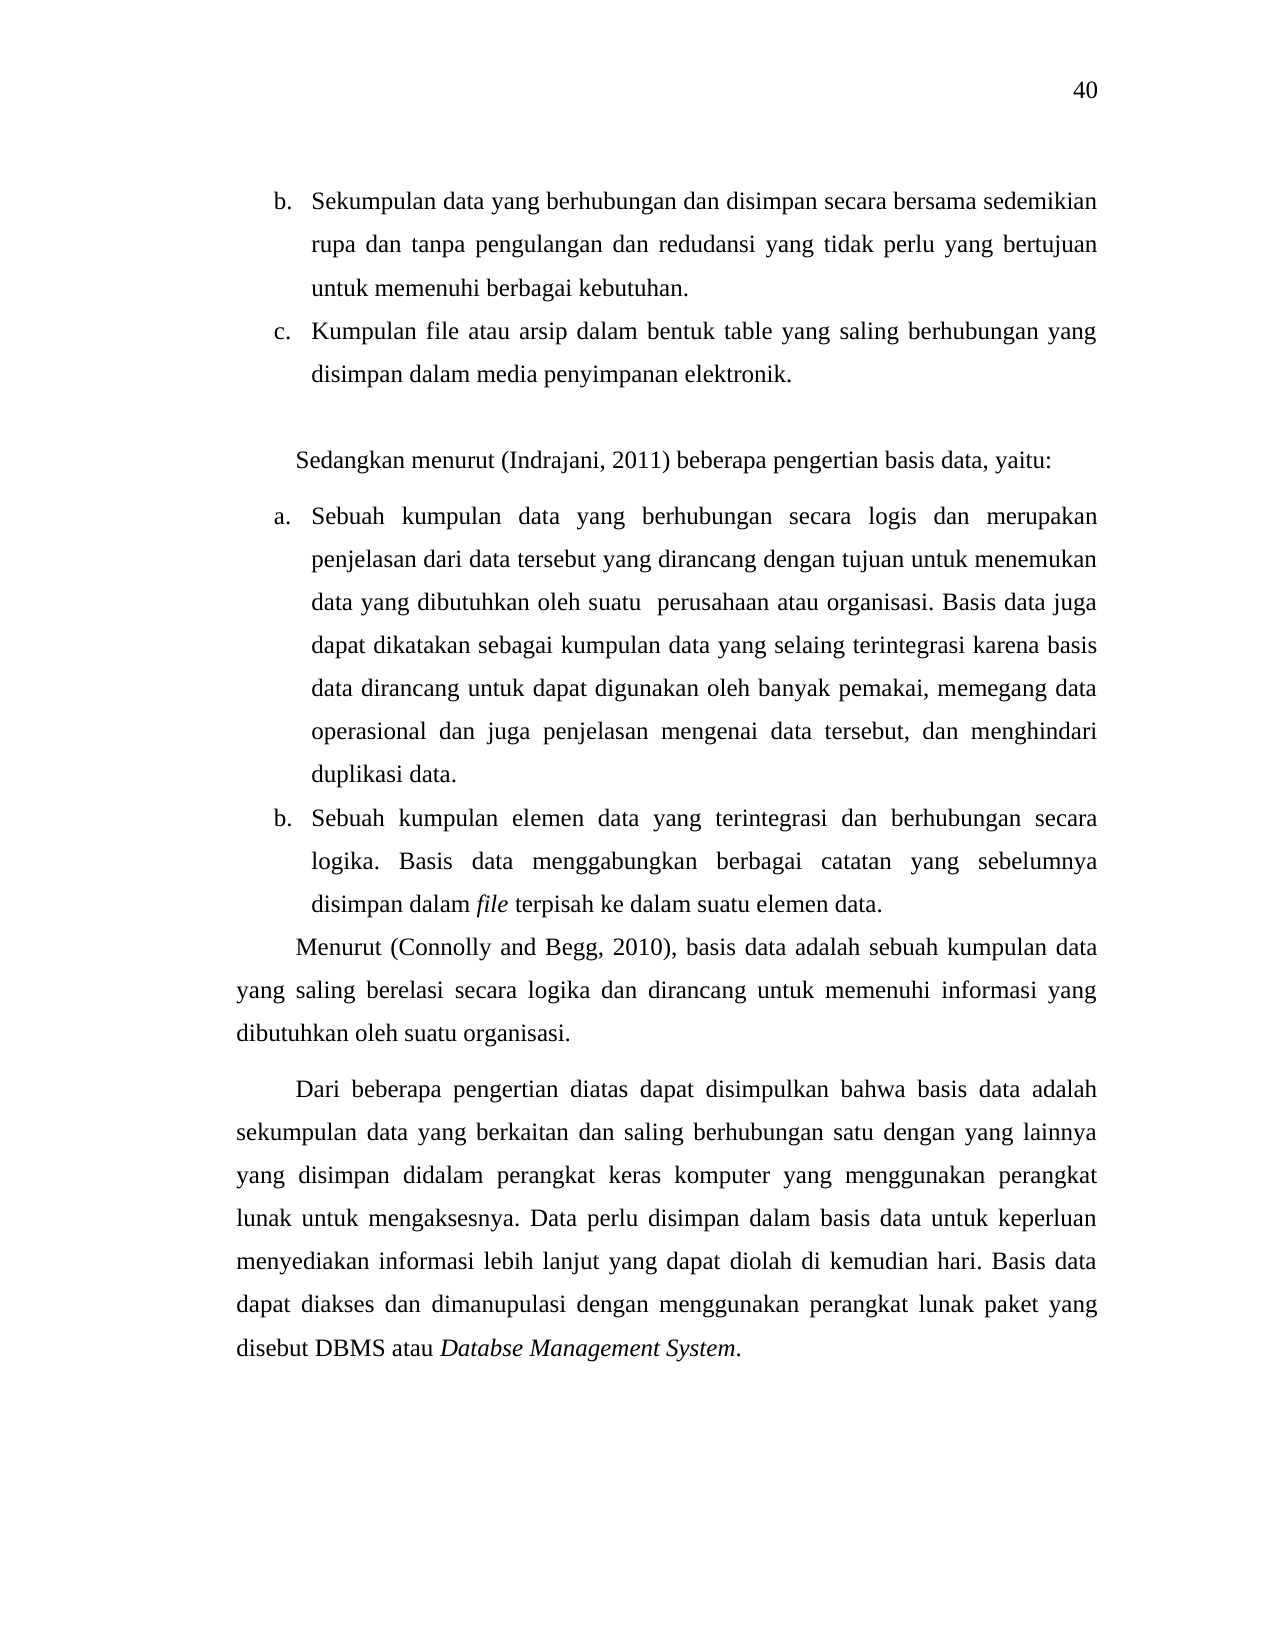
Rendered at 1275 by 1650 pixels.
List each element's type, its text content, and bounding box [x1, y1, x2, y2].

list Sebuah kumpulan data yang berhubungan secara logis dan merupakan penjelasan dari data tersebut yang dirancang dengan tujuan untuk menemukan data yang dibutuhkan oleh suatu perusahaan atau organisasi. Basis data juga dapat dikatakan sebagai kumpulan data yang selaing terintegrasi karena basis data dirancang untuk dapat digunakan oleh banyak pemakai, memegang data operasional dan juga penjelasan mengenai data tersebut, dan menghindari duplikasi data. [274, 501, 1098, 788]
list Kumpulan file atau arsip dalam bentuk table yang saling berhubungan yang disimpan dalam media penyimpanan elektronik. [274, 316, 1098, 388]
list Sekumpulan data yang berhubungan dan disimpan secara bersama sedemikian rupa dan tanpa pengulangan dan redudansi yang tidak perlu yang bertujuan untuk memenuhi berbagai kebutuhan. [274, 186, 1098, 301]
text Sedangkan menurut (Indrajani, 2011) beberapa pengertian basis data, yaitu: [236, 445, 1098, 474]
text Menurut (Connolly and Begg, 2010), basis data adalah sebuah kumpulan data yang saling berelasi secara logika dan dirancang untuk memenuhi informasi yang dibutuhkan oleh suatu organisasi. [236, 932, 1098, 1047]
list Sebuah kumpulan elemen data yang terintegrasi dan berhubungan secara logika. Basis data menggabungkan berbagai catatan yang sebelumnya disimpan dalam file terpisah ke dalam suatu elemen data. [274, 803, 1098, 918]
text Dari beberapa pengertian diatas dapat disimpulkan bahwa basis data adalah sekumpulan data yang berkaitan dan saling berhubungan satu dengan yang lainnya yang disimpan didalam perangkat keras komputer yang menggunakan perangkat lunak untuk mengaksesnya. Data perlu disimpan dalam basis data untuk keperluan menyediakan informasi lebih lanjut yang dapat diolah di kemudian hari. Basis data dapat diakses dan dimanupulasi dengan menggunakan perangkat lunak paket yang disebut DBMS atau Databse Management System. [236, 1074, 1098, 1361]
